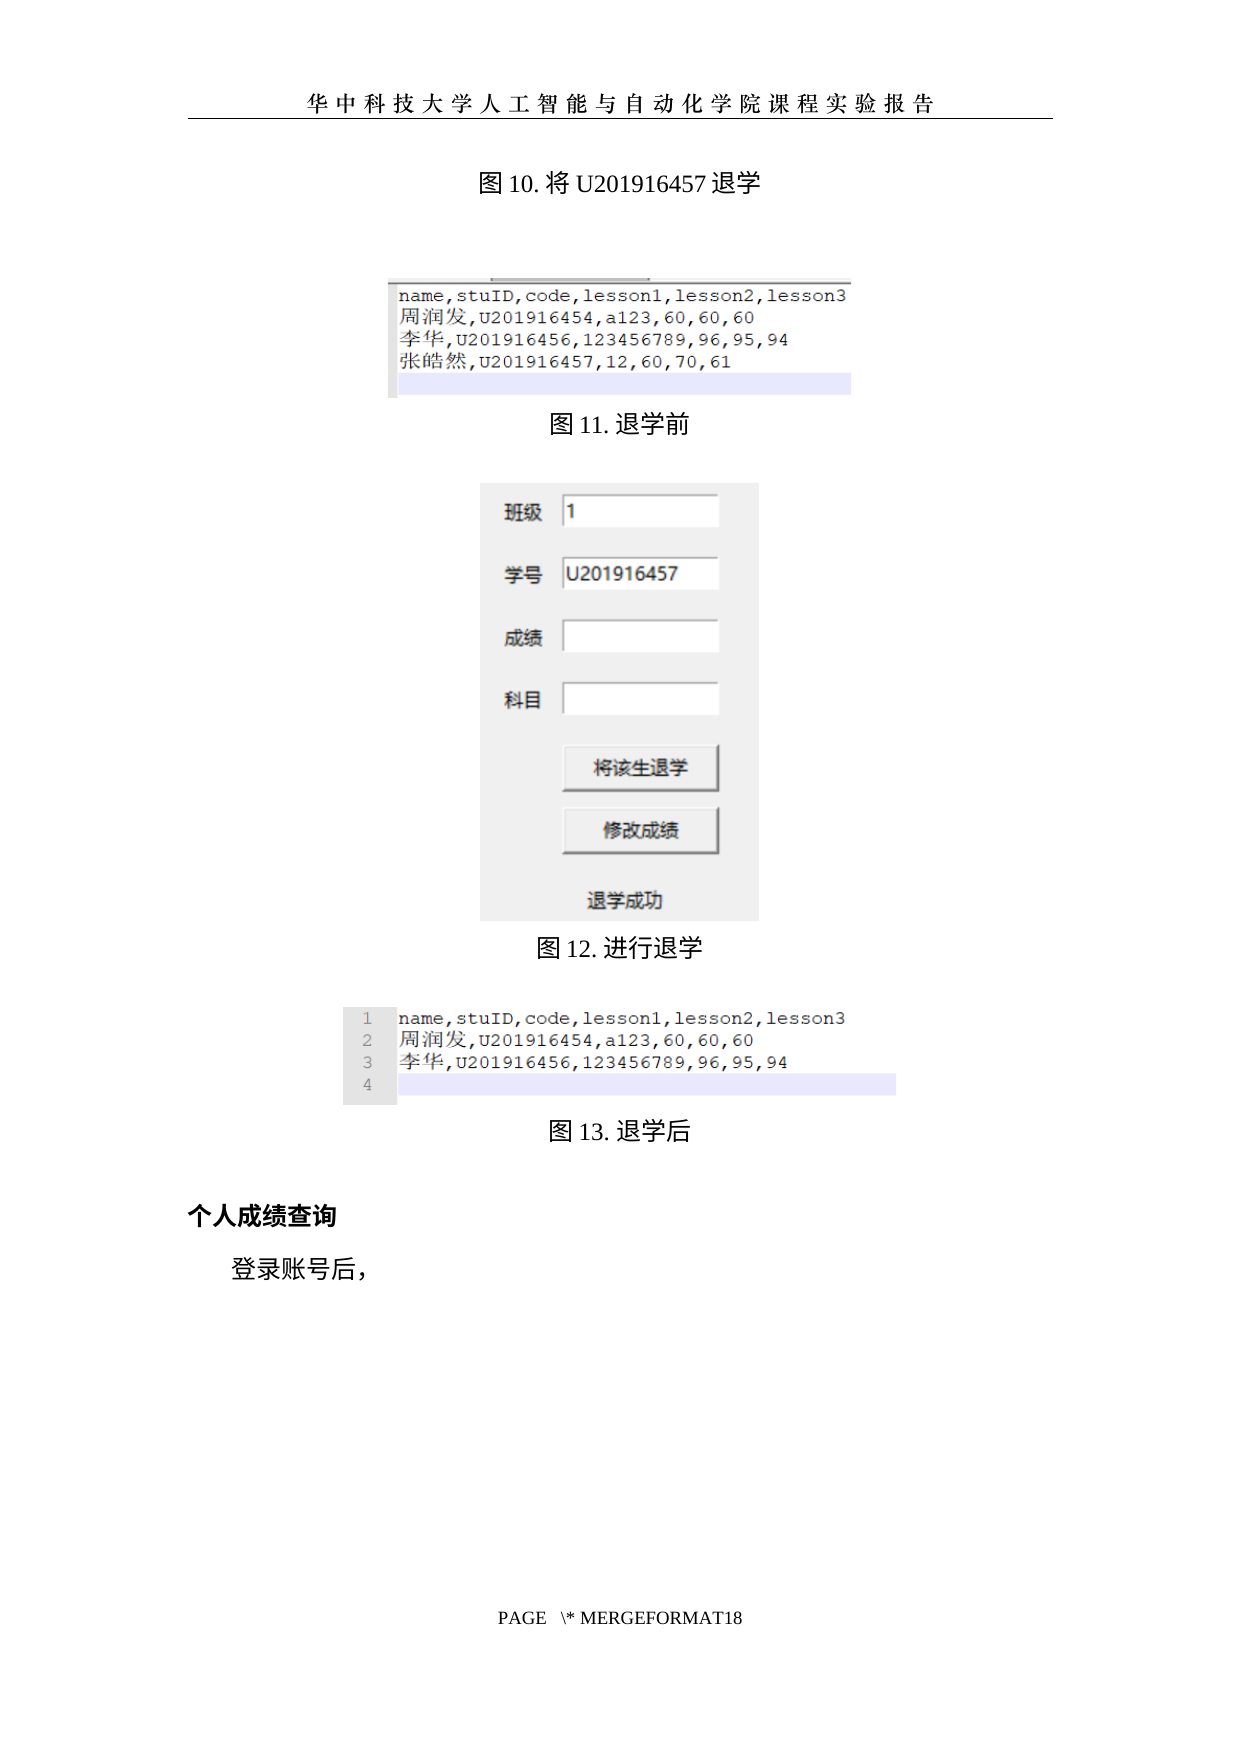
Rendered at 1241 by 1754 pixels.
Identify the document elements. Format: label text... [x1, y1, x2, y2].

picture [387, 278, 852, 398]
text 登录账号后， [187, 1250, 1053, 1286]
picture [343, 1007, 897, 1105]
table_header [188, 279, 1052, 404]
table_cell 图11. 退学前 [188, 404, 1052, 448]
table_header [188, 1008, 1052, 1111]
table_cell 图12. 进行退学 [188, 928, 1052, 971]
table_header [188, 484, 1052, 928]
picture [480, 483, 760, 921]
table_cell 图10. 将U201916457退学 [188, 163, 1052, 207]
subtitle 个人成绩查询 [187, 1197, 1053, 1233]
table_cell 图13. 退学后 [188, 1111, 1052, 1155]
